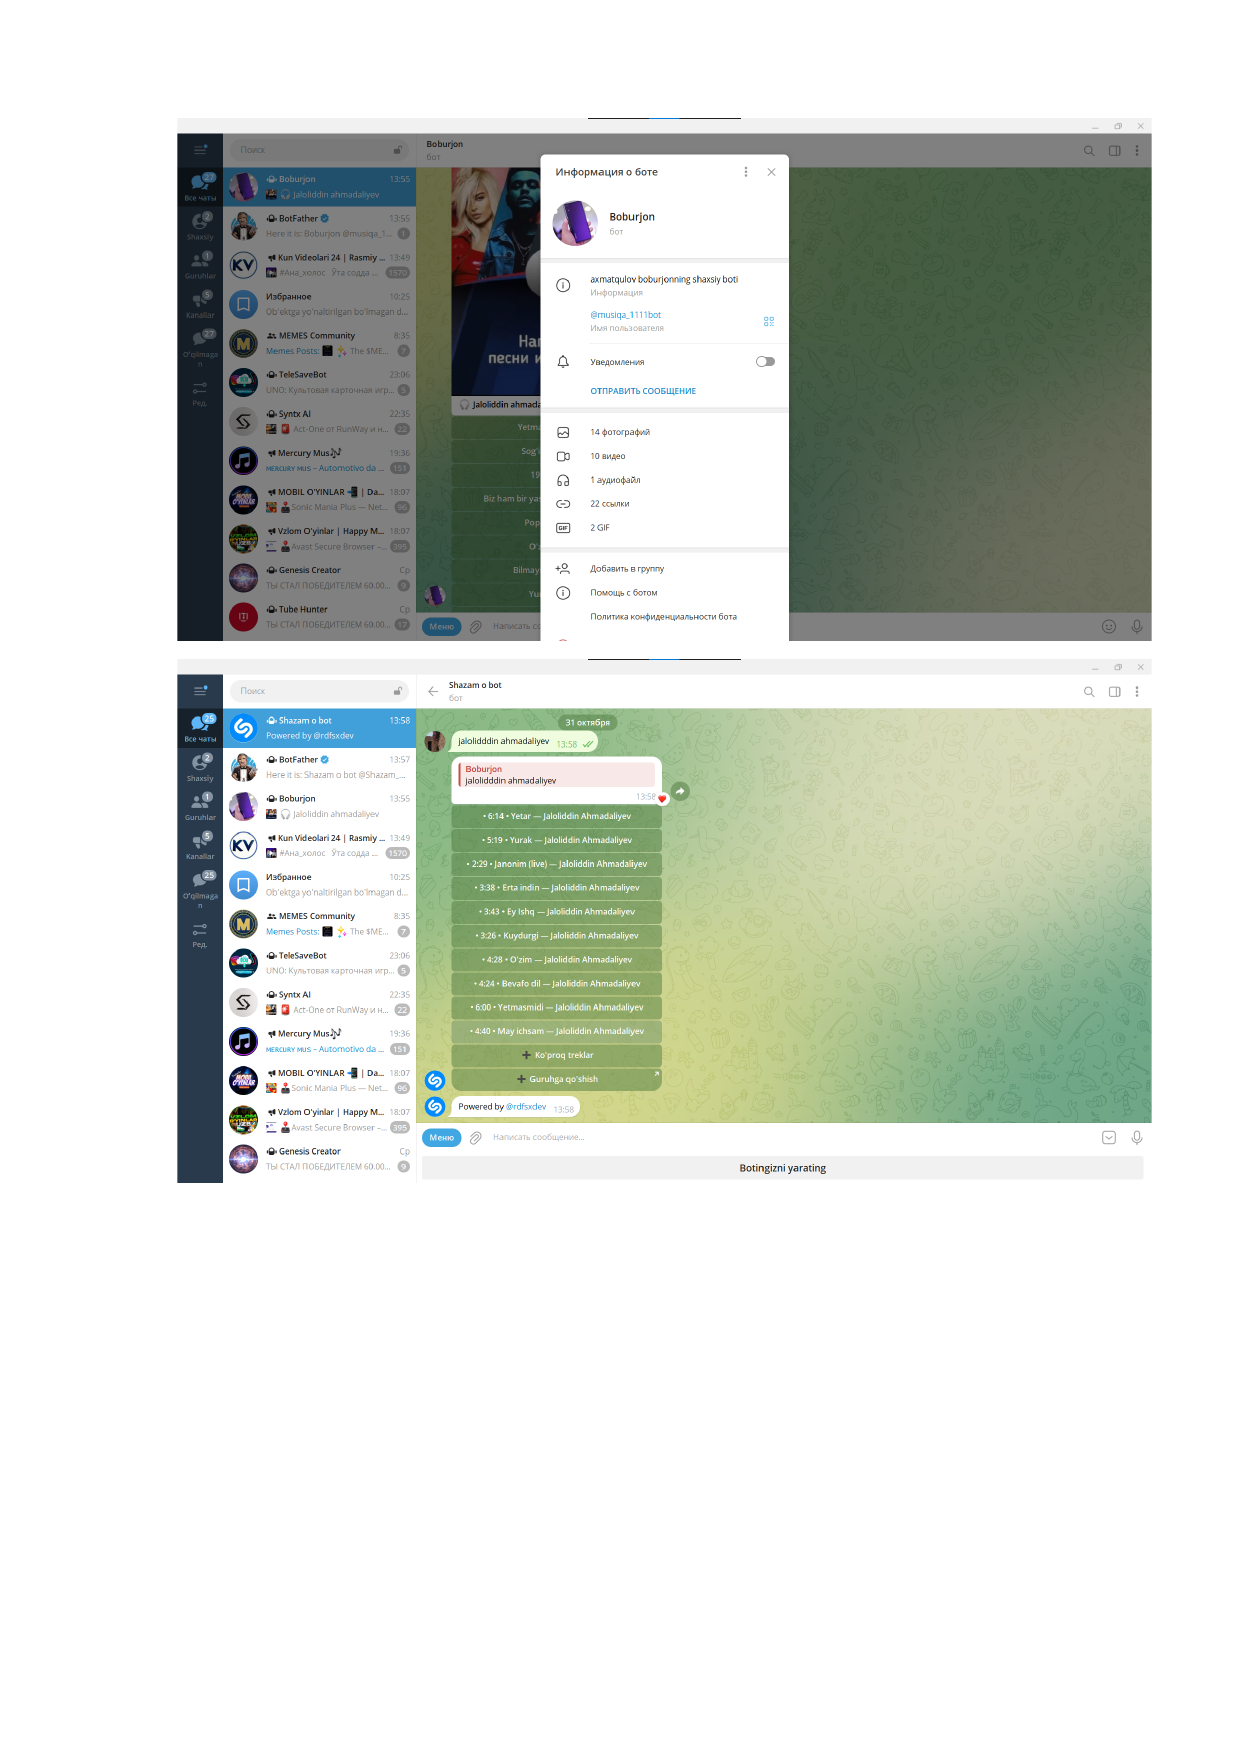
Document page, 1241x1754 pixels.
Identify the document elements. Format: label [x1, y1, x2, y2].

picture [177, 659, 1152, 1183]
picture [177, 118, 1152, 641]
